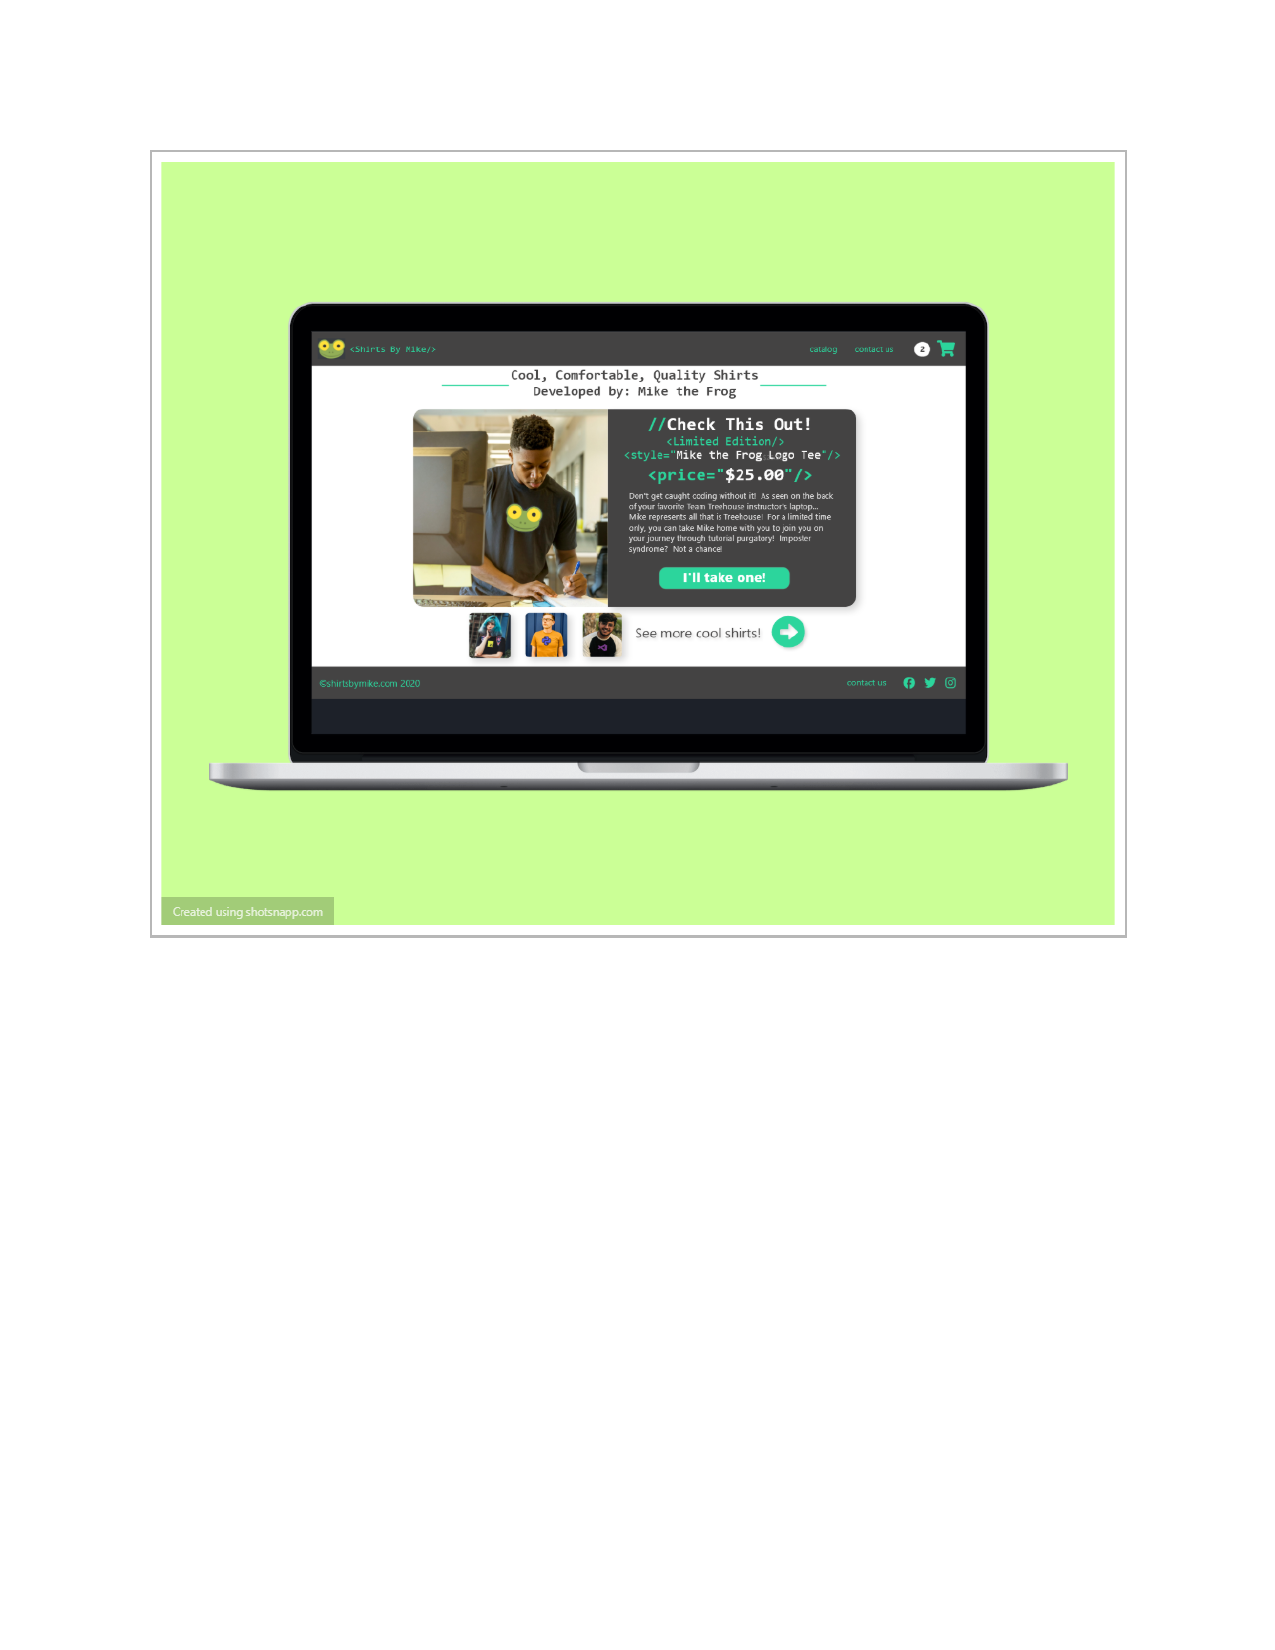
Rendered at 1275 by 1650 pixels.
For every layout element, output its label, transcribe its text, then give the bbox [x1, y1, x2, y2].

picture [161, 162, 1115, 925]
table_header Insert device mockups here https://drive.google.com/file/d/1M_NyglQDDxoh9t7_4qKd1pvBQx3HDDbG/view?usp=sharing https://drive.google.com/file/d/17dxwa2g90Yxi0uVqD5RxT-BceRD5SaHP/view?usp=sharing https://drive.google.com/file/d/1udD78_HGOQ19sD_JVYdDNQ13tYUIGiCX/view?usp=sharing https://drive.google.com/file/d/1v6oMyOINs_u3EF8KCOHk9vtgiWkBjXdB/view?usp=sharing https://drive.google.com/file/d/1gaZSdGLJTf3VrahoN4l82TJ6msYBxNY1/view?usp=sharing https://drive.google.com/file/d/1WrY0mzOio8mhOAMTlcmECg0CFQsiEAtU/view?usp=sharing https://drive.google.com/file/d/1khtJjvJib82yo-YblfMTVETSy-ouNjxe/view?usp=sharing [152, 152, 1125, 935]
